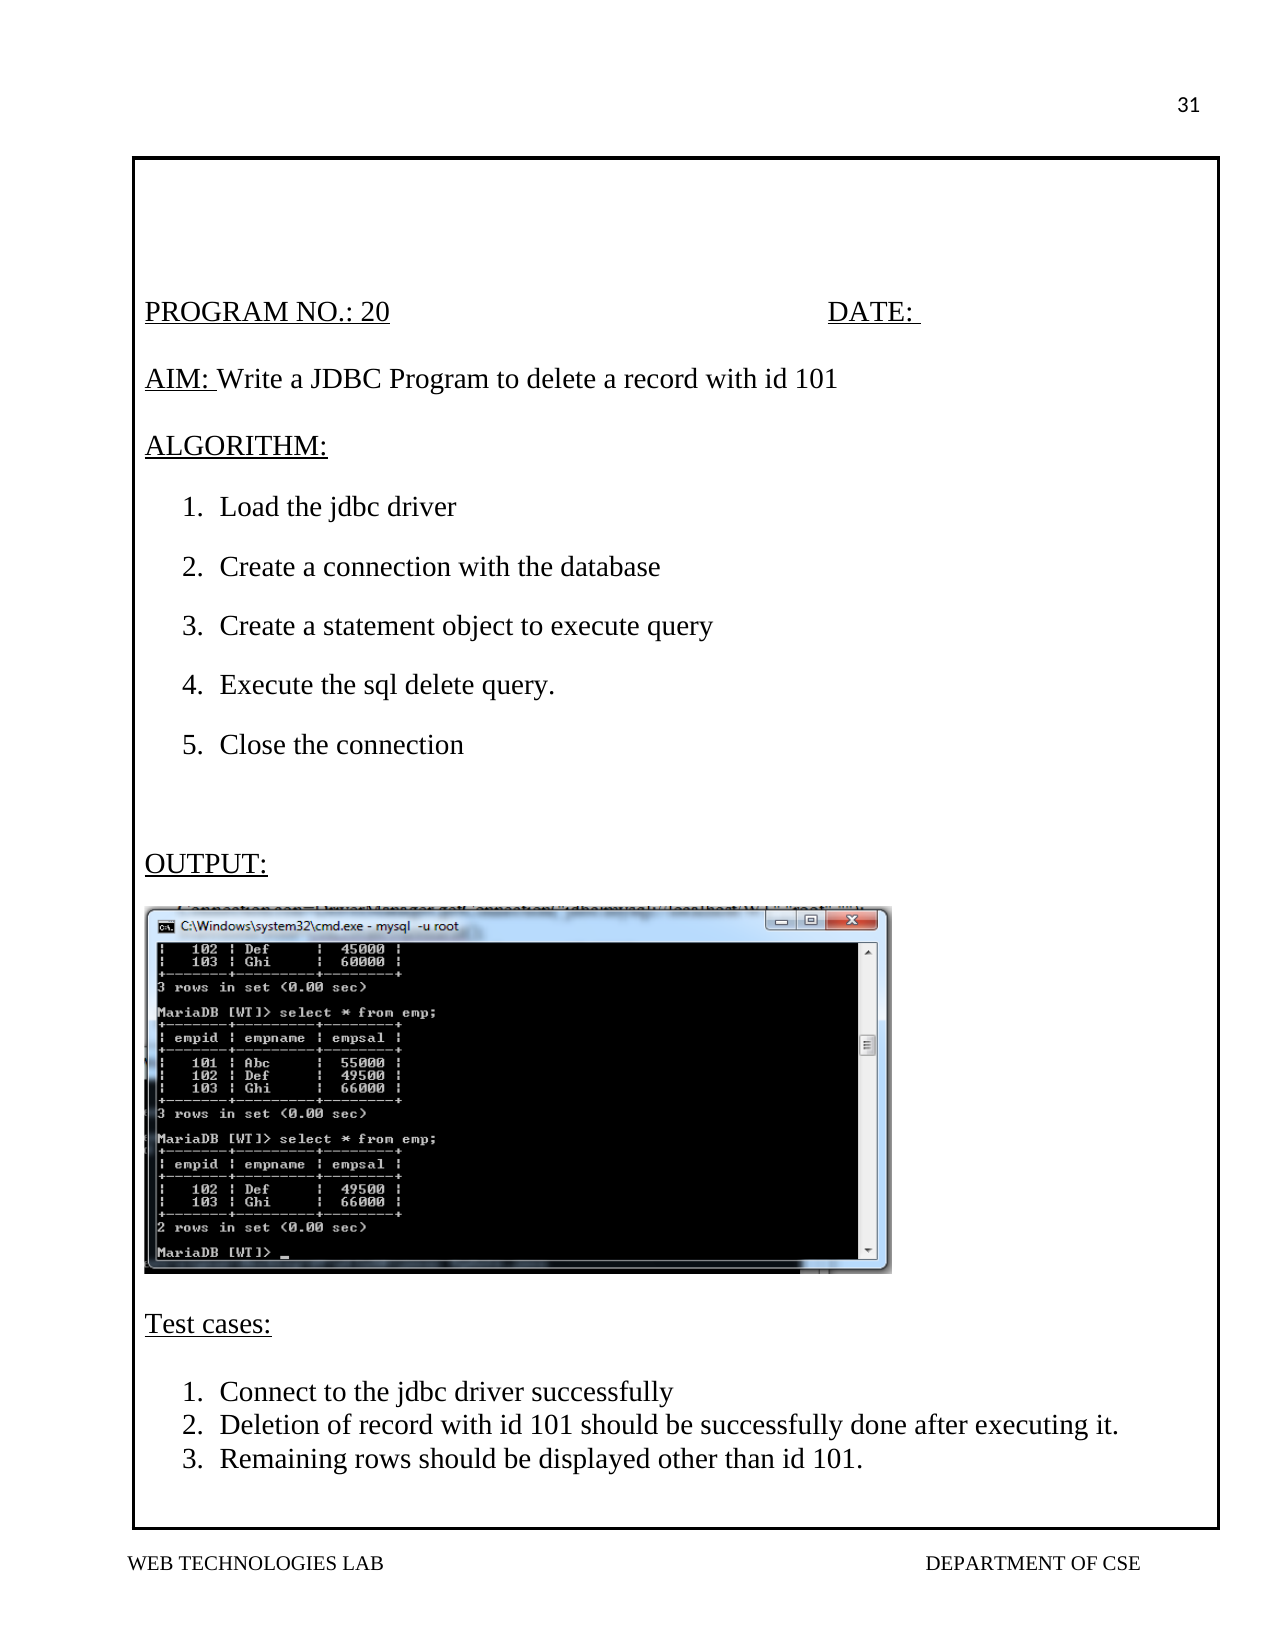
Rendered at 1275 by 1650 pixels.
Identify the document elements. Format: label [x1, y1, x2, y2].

table_header [135, 160, 1217, 1527]
picture [144, 906, 892, 1274]
